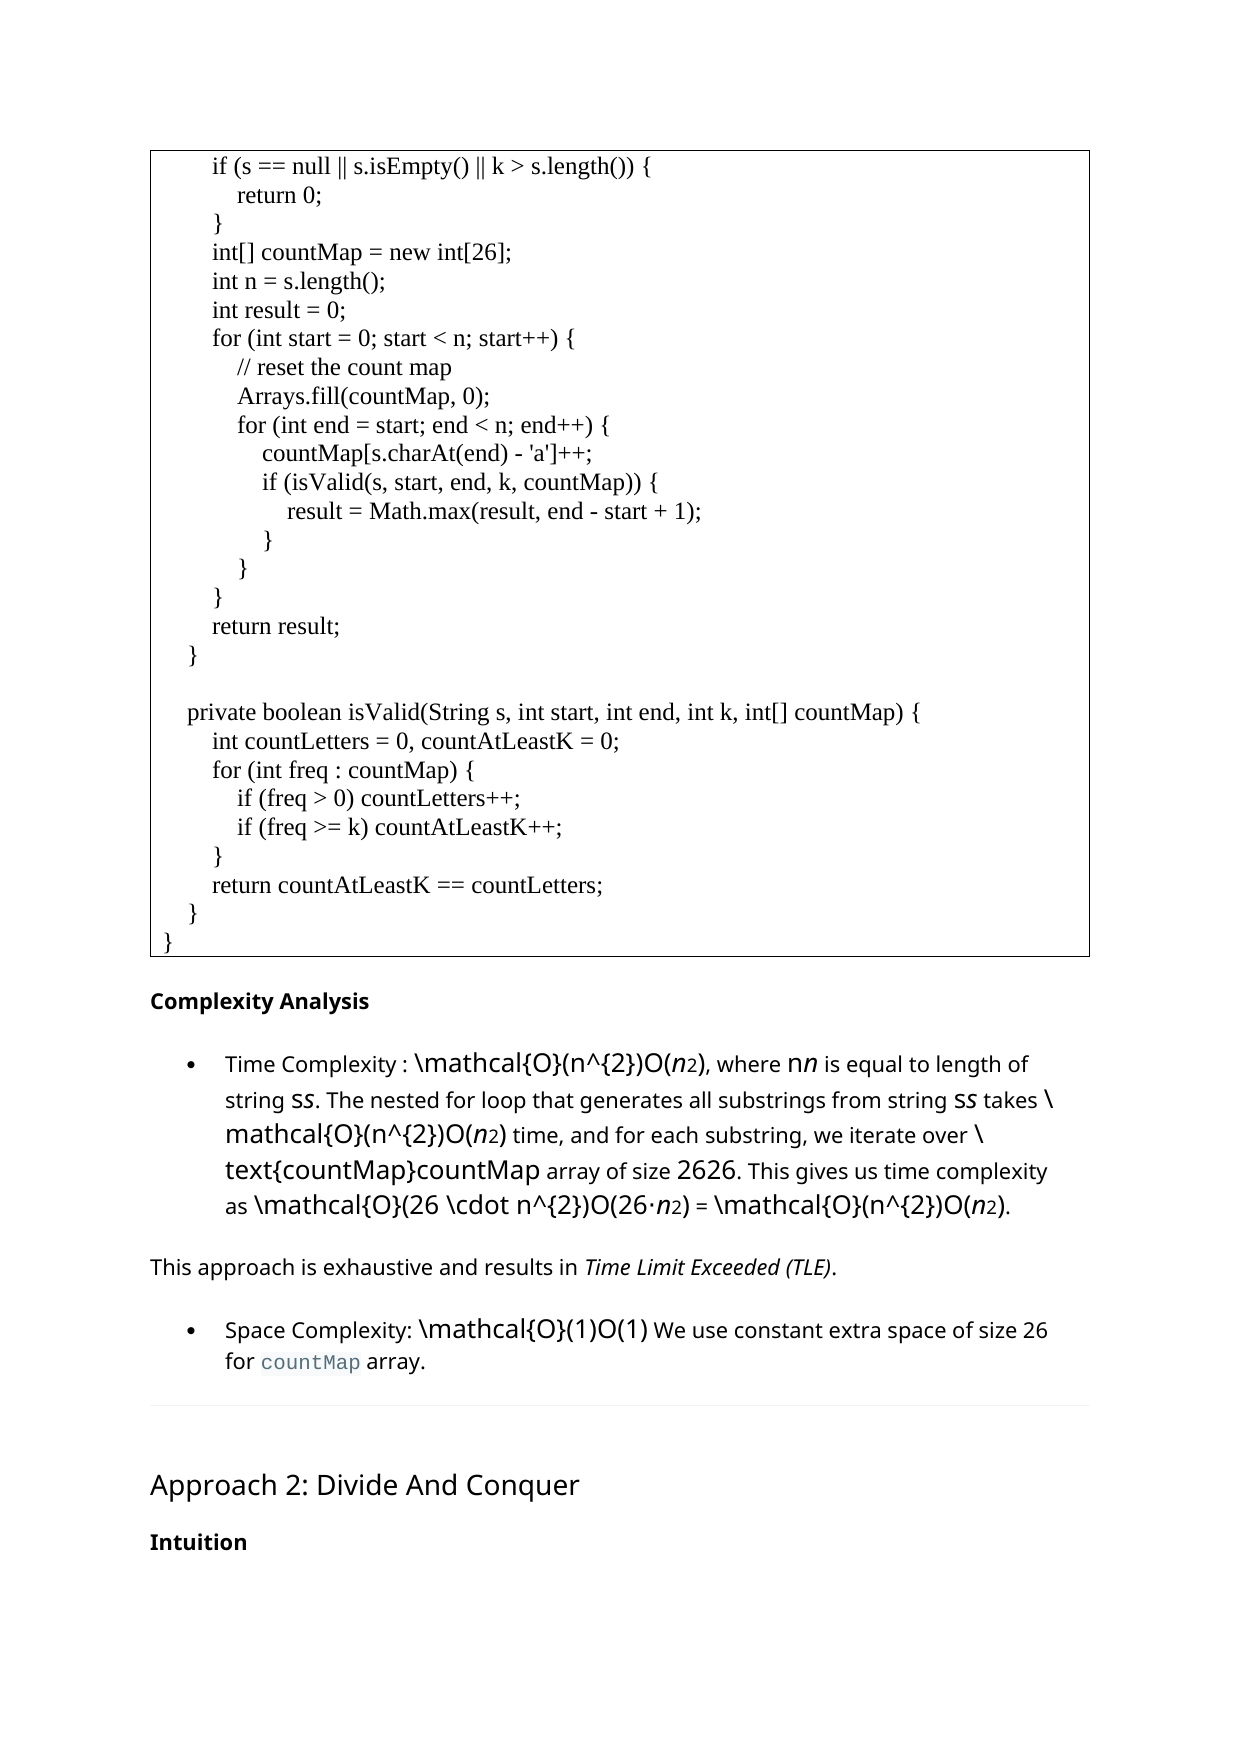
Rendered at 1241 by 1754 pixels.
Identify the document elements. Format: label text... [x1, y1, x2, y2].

text This approach is exhaustive and results in Time Limit Exceeded (TLE). [150, 1252, 1090, 1281]
list Space Complexity: \mathcal{O}(1)O(1) We use constant extra space of size 26 for countMap array. [187, 1311, 1090, 1376]
text Intuition [150, 1527, 1090, 1557]
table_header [151, 151, 1089, 956]
list Time Complexity : \mathcal{O}(n^{2})O(n2), where nn is equal to length of string ss. The nested for loop that generates all substrings from string ss takes \mathcal{O}(n^{2})O(n2) time, and for each substring, we iterate over \text{countMap}countMap array of size 2626. This gives us time complexity as \mathcal{O}(26 \cdot n^{2})O(26⋅n2) = \mathcal{O}(n^{2})O(n2). [187, 1045, 1090, 1222]
subtitle Approach 2: Divide And Conquer [150, 1465, 1090, 1503]
text Complexity Analysis [150, 986, 1090, 1016]
